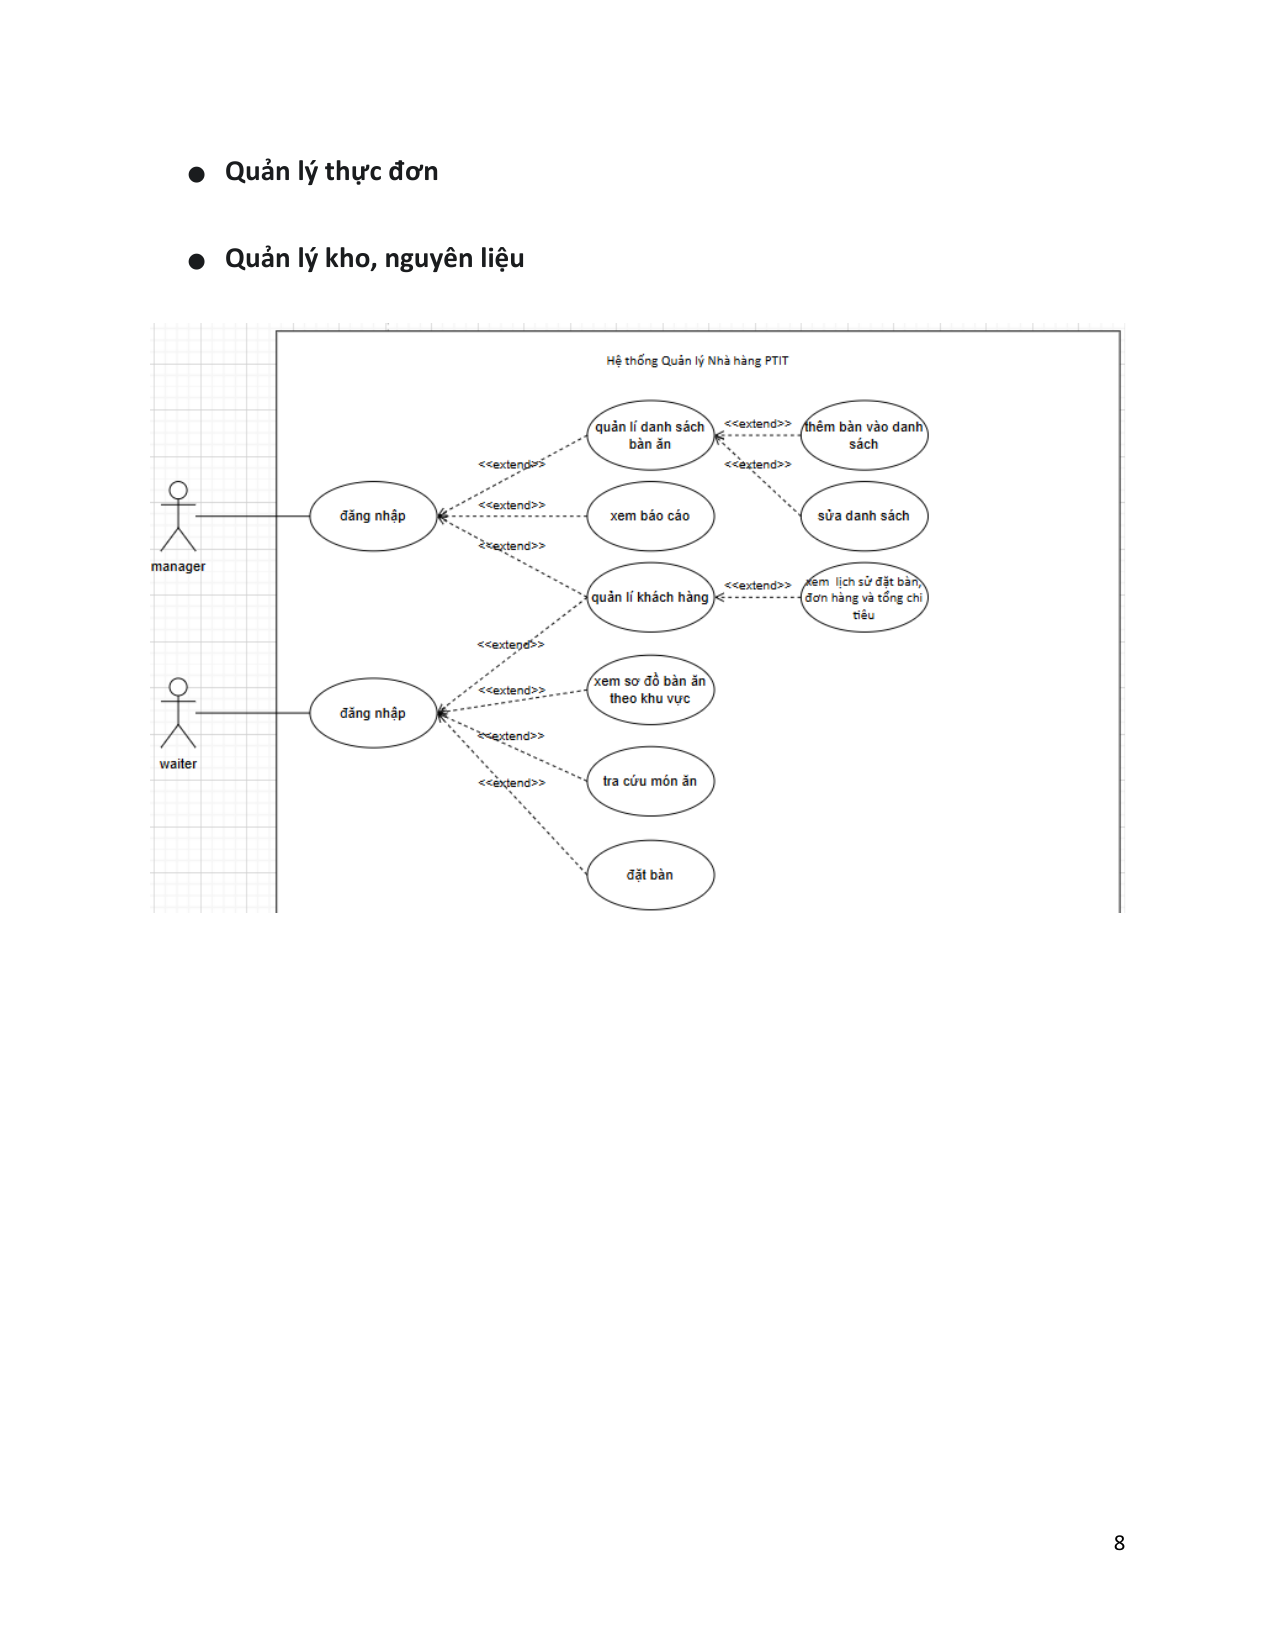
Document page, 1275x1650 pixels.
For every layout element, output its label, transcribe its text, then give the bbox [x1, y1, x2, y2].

list Quản lý kho, nguyên liệu [187, 237, 1125, 280]
list Quản lý thực đơn [187, 150, 1125, 193]
picture [150, 323, 1125, 913]
